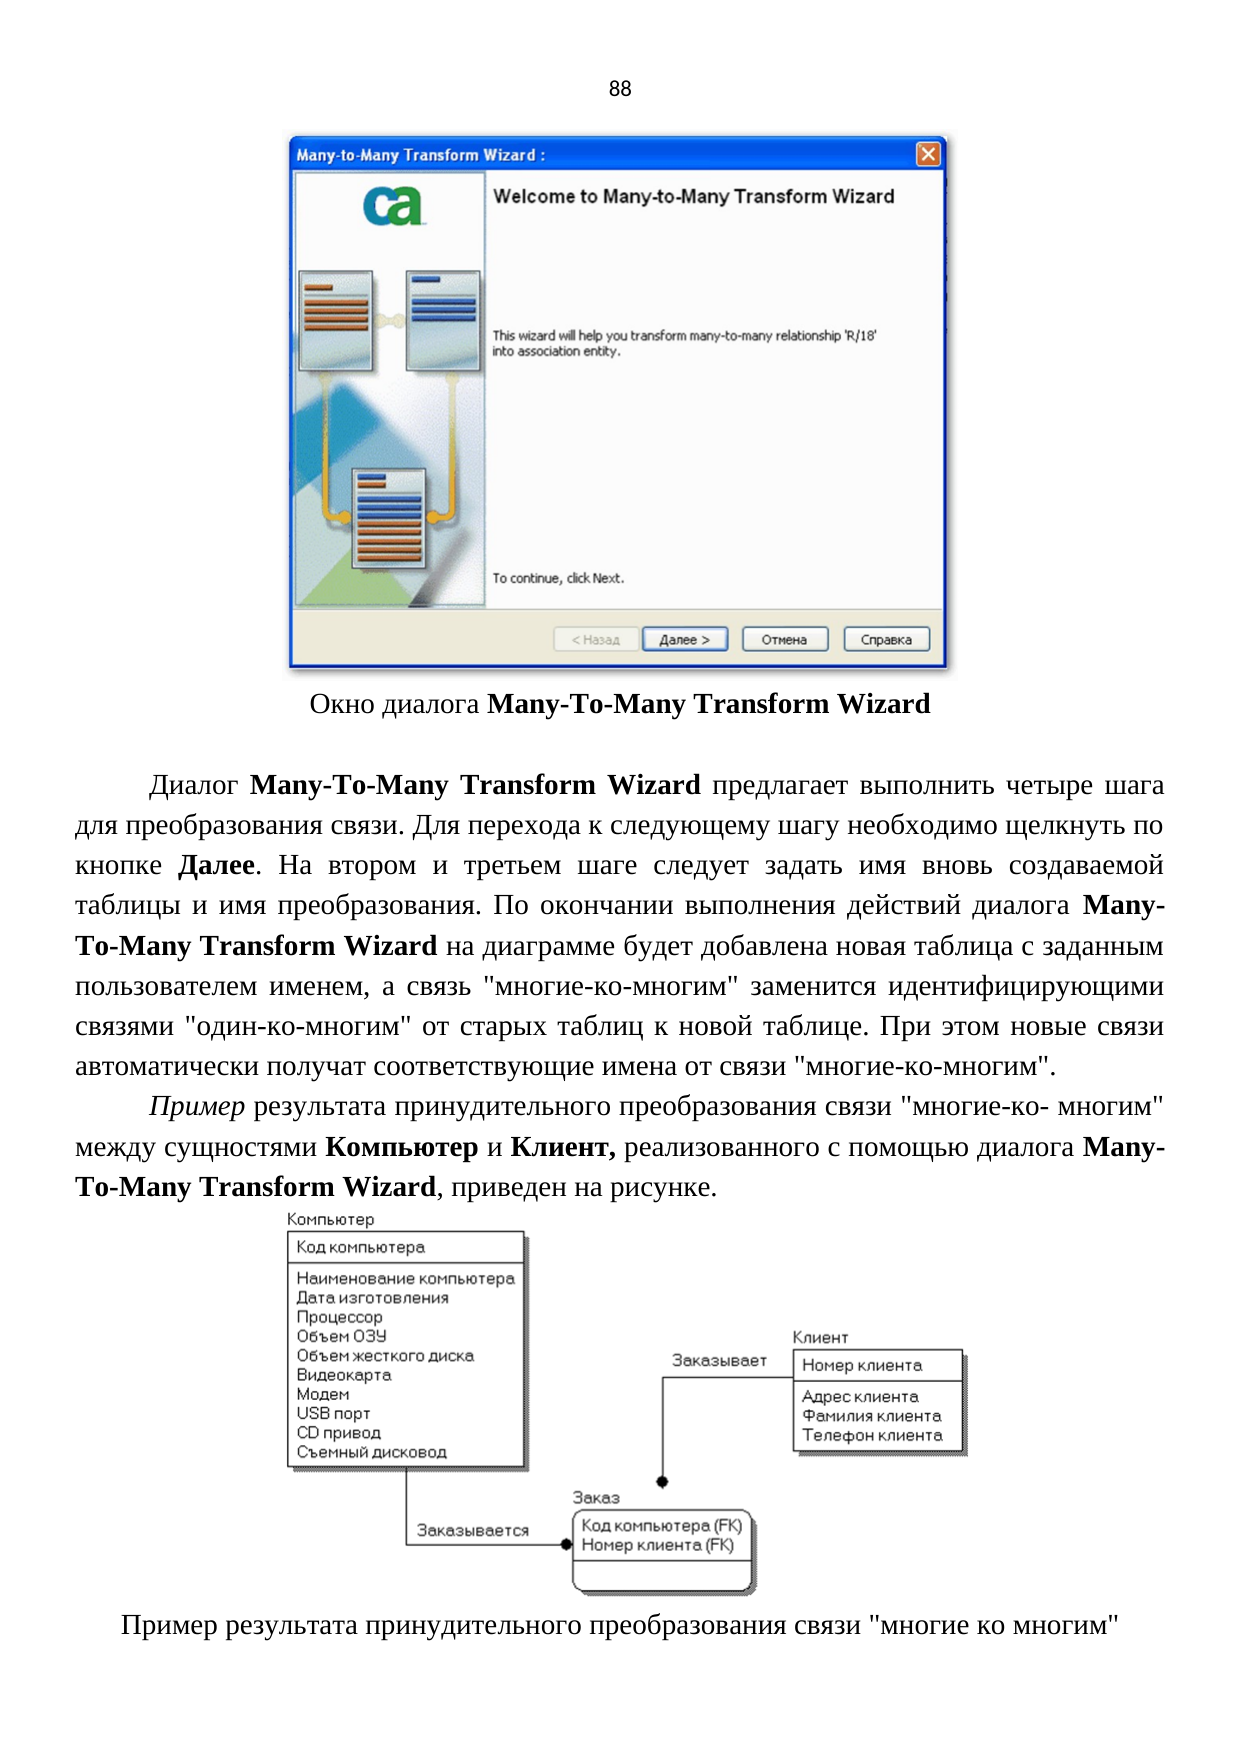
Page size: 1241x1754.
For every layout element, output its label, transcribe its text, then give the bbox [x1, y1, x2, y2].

picture [282, 129, 959, 681]
text Пример результата принудительного преобразования связи "многие-ко- многим" между сущностями Компьютер и Клиент, реализованного с помощью диалога Many-To-Many Transform Wizard, приведен на рисунке. [75, 1088, 1165, 1202]
text Диалог Many-To-Many Transform Wizard предлагает выполнить четыре шага для преобразования связи. Для перехода к следующему шагу необходимо щелкнуть по кнопке Далее. На втором и третьем шаге следует задать имя вновь создаваемой таблицы и имя преобразования. По окончании выполнения действий диалога Many-To-Many Transform Wizard на диаграмме будет добавлена новая таблица с заданным пользователем именем, а связь "многие-ко-многим" заменится идентифицирующими связями "один-ко-многим" от старых таблиц к новой таблице. При этом новые связи автоматически получат соответствующие имена от связи "многие-ко-многим". [75, 767, 1165, 1082]
text Пример результата принудительного преобразования связи "многие ко многим" [75, 1607, 1165, 1640]
picture [280, 1209, 975, 1601]
text Окно диалога Many-To-Many Transform Wizard [75, 686, 1165, 720]
